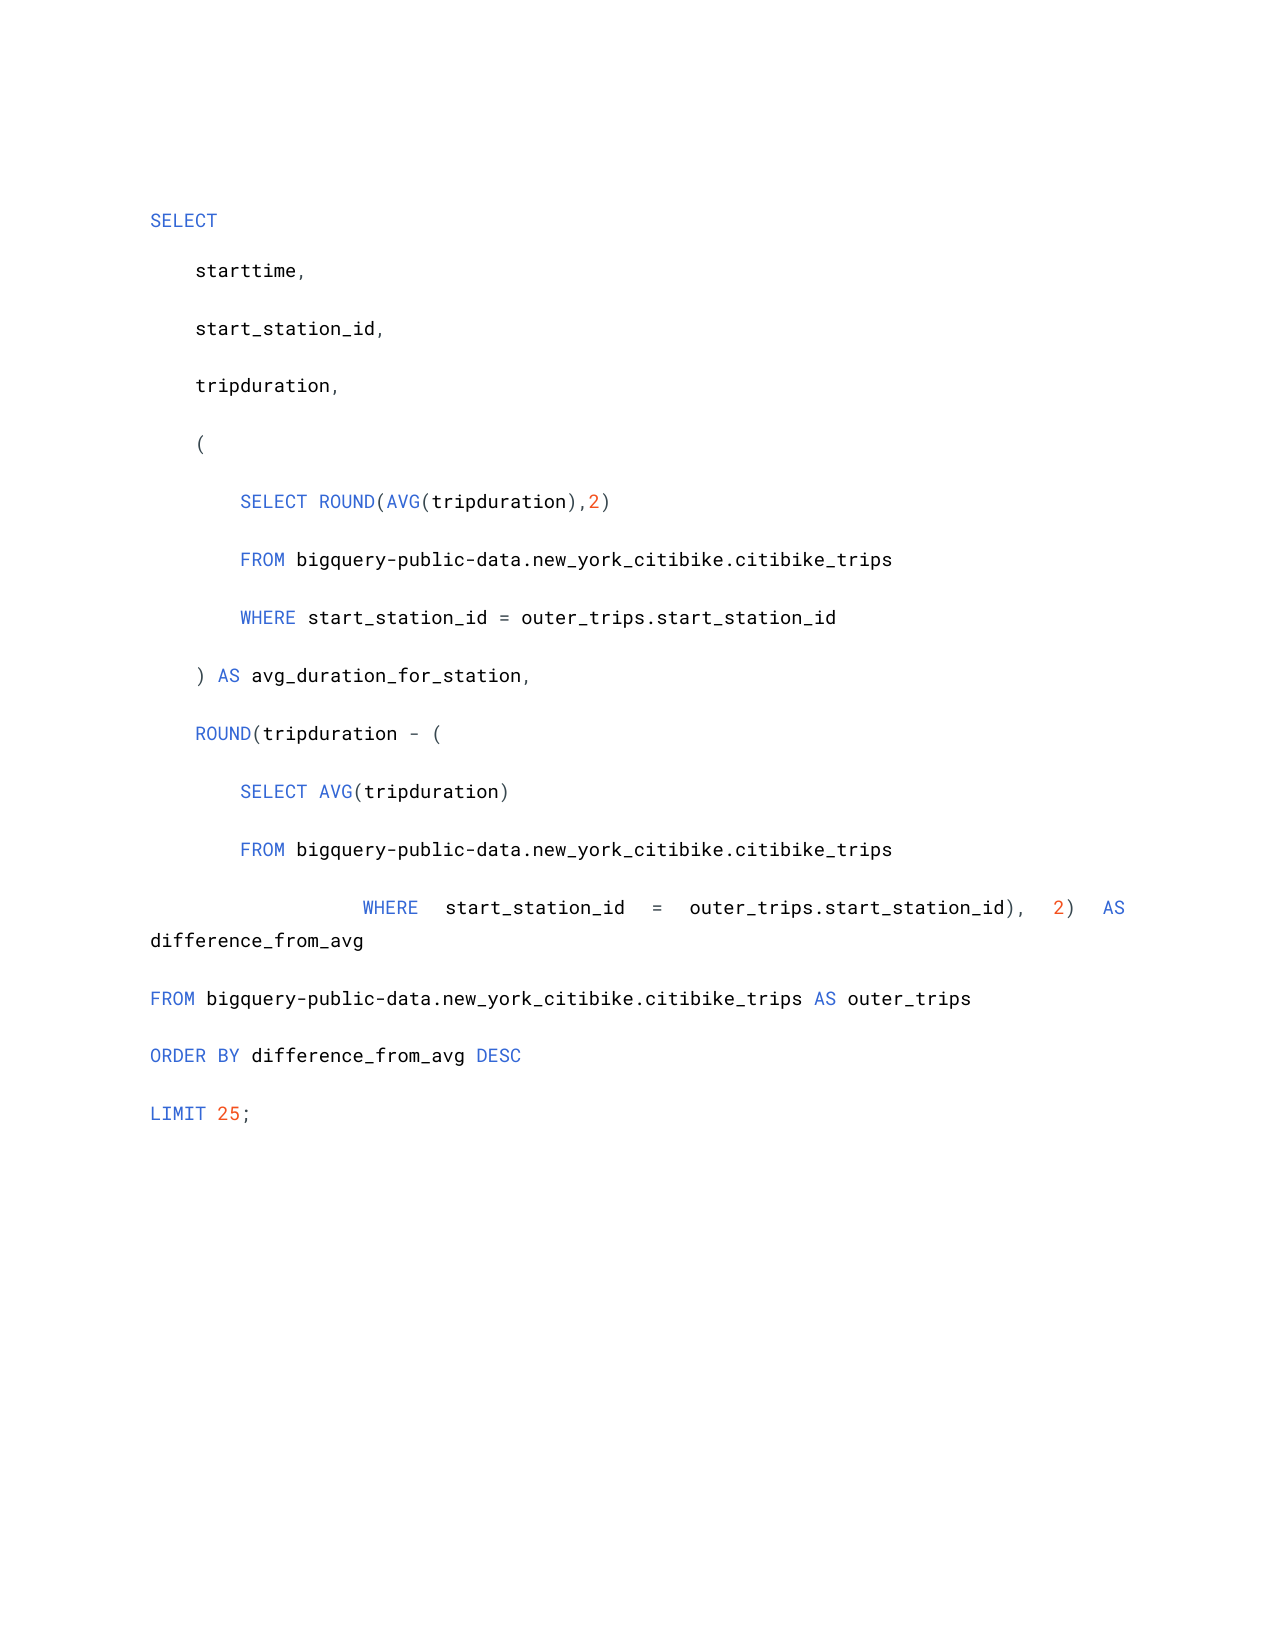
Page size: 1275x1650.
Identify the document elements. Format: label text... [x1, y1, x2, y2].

text SELECT [150, 150, 1125, 232]
text ORDER BY difference_from_avg DESC [150, 1043, 1125, 1068]
text FROM bigquery-public-data.new_york_citibike.citibike_trips [150, 547, 1125, 572]
text FROM bigquery-public-data.new_york_citibike.citibike_trips AS outer_trips [150, 985, 1125, 1010]
text FROM bigquery-public-data.new_york_citibike.citibike_trips [150, 836, 1125, 861]
text ROUND(tripduration - ( [150, 721, 1125, 745]
text ( [150, 431, 1125, 456]
text LIMIT 25; [150, 1101, 1125, 1126]
text SELECT ROUND(AVG(tripduration),2) [150, 489, 1125, 514]
text ) AS avg_duration_for_station, [150, 663, 1125, 687]
text start_station_id, [150, 315, 1125, 340]
text WHERE start_station_id = outer_trips.start_station_id), 2) AS difference_from_avg [150, 894, 1125, 952]
text SELECT AVG(tripduration) [150, 778, 1125, 803]
text starttime, [150, 257, 1125, 282]
text tripduration, [150, 373, 1125, 398]
text WHERE start_station_id = outer_trips.start_station_id [150, 605, 1125, 629]
